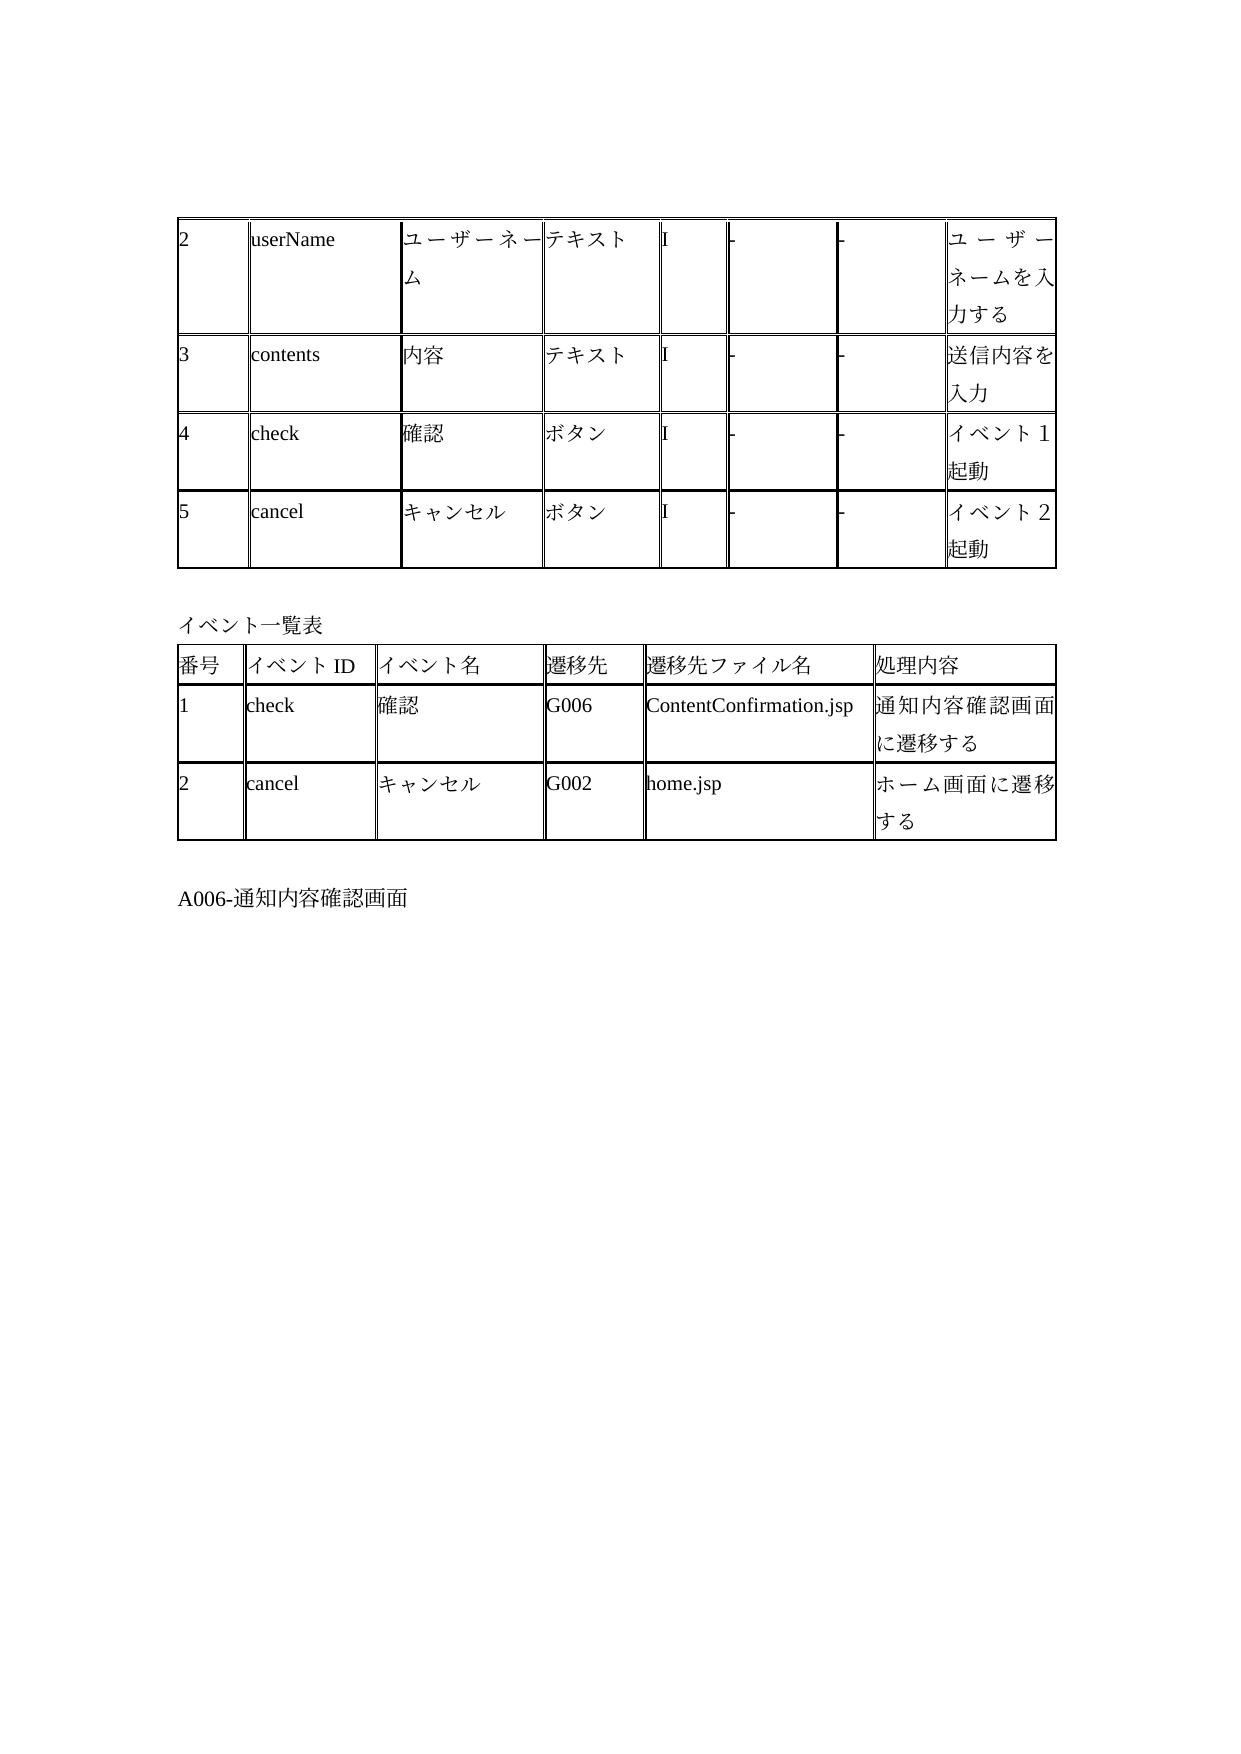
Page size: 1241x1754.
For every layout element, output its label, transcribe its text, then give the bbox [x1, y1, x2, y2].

text A006-通知内容確認画面 [177, 878, 1063, 916]
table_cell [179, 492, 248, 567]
text イベント一覧表 [177, 606, 1063, 644]
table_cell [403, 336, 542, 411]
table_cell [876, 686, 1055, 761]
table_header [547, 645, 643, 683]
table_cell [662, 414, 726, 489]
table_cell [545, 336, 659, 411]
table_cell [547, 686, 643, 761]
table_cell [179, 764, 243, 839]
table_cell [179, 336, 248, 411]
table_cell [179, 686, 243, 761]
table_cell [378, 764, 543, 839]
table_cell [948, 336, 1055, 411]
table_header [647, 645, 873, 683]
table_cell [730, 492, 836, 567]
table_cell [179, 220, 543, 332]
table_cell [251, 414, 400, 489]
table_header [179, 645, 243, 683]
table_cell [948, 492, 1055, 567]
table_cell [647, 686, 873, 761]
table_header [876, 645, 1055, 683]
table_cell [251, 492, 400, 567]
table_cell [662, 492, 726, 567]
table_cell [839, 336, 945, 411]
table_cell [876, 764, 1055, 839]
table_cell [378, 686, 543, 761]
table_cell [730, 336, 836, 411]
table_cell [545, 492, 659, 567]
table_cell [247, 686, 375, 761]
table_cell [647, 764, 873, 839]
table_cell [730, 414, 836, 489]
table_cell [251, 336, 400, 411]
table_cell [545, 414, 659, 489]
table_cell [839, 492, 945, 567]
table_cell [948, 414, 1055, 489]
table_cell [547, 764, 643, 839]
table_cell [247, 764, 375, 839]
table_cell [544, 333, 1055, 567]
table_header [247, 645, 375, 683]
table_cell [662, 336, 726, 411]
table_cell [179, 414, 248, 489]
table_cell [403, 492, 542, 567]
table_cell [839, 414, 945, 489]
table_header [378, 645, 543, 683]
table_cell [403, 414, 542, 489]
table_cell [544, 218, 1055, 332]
